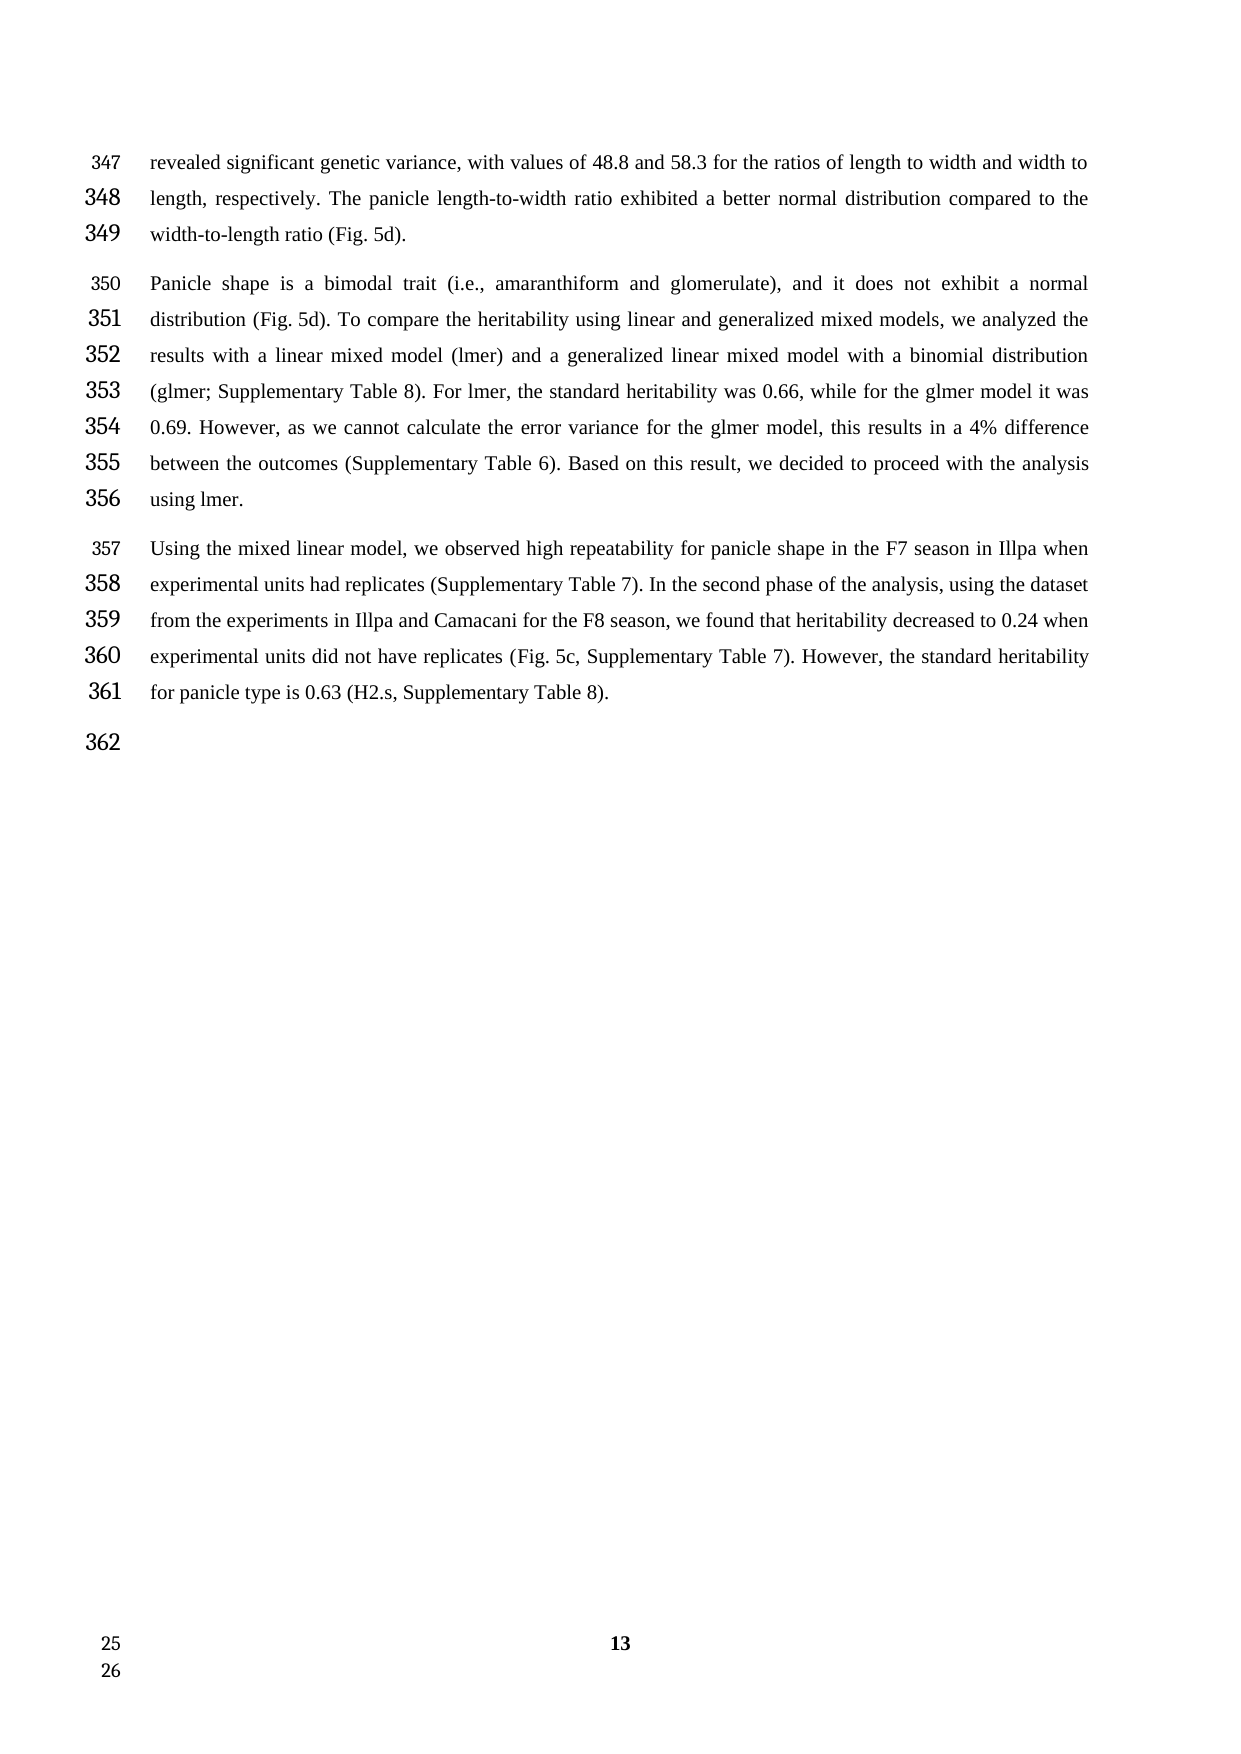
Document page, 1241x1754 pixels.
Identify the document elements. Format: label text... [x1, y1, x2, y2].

text Using the mixed linear model, we observed high repeatability for panicle shape in the F7 season in Illpa when experimental units had replicates (Supplementary Table 7). In the second phase of the analysis, using the dataset from the experiments in Illpa and Camacani for the F8 season, we found that heritability decreased to 0.24 when experimental units did not have replicates (Fig. 5c, Supplementary Table 7). However, the standard heritability for panicle type is 0.63 (H2.s, Supplementary Table 8). [150, 535, 1090, 704]
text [150, 150, 1090, 246]
text Panicle shape is a bimodal trait (i.e., amaranthiform and glomerulate), and it does not exhibit a normal distribution (Fig. 5d). To compare the heritability using linear and generalized mixed models, we analyzed the results with a linear mixed model (lmer) and a generalized linear mixed model with a binomial distribution (glmer; Supplementary Table 8). For lmer, the standard heritability was 0.66, while for the glmer model it was 0.69. However, as we cannot calculate the error variance for the glmer model, this results in a 4% difference between the outcomes (Supplementary Table 6). Based on this result, we decided to proceed with the analysis using lmer. [150, 271, 1090, 511]
